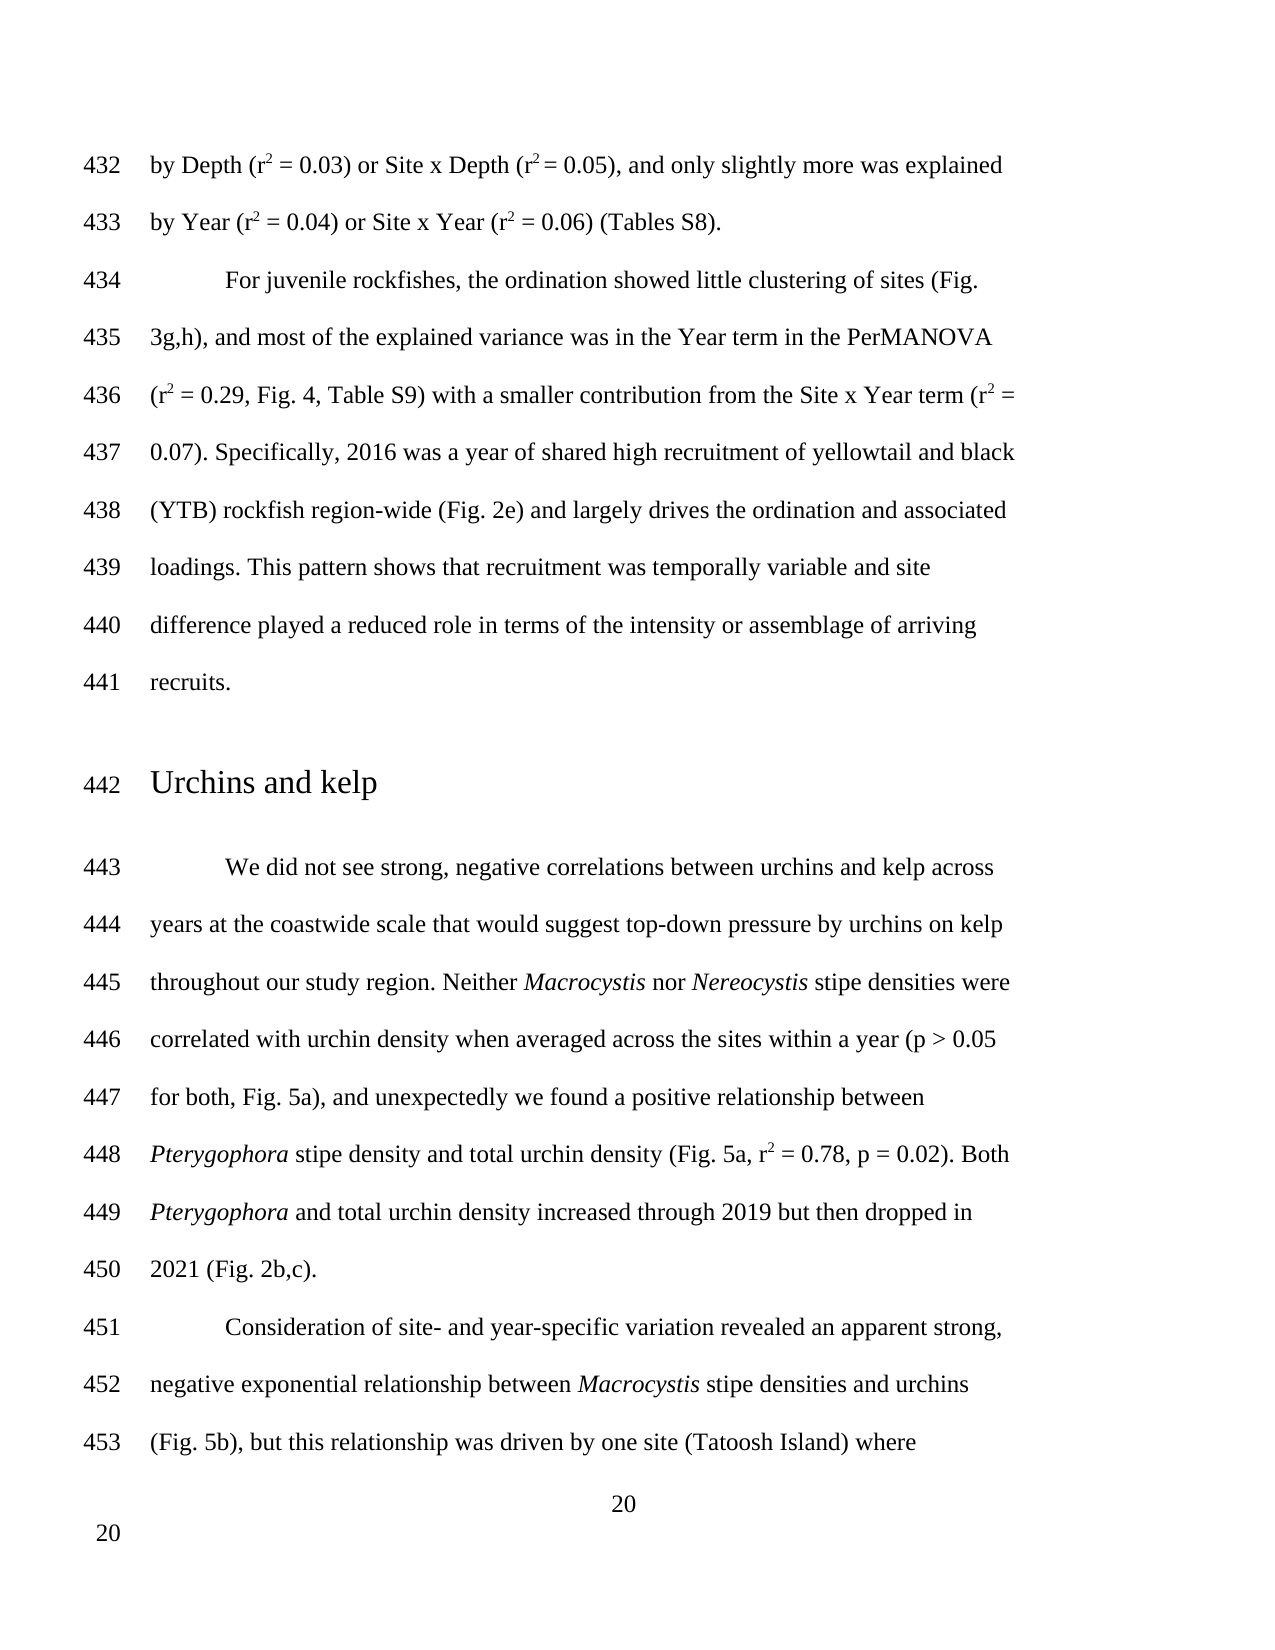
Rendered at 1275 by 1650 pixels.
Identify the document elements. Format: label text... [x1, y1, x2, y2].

text We did not see strong, negative correlations between urchins and kelp across years at the coastwide scale that would suggest top-down pressure by urchins on kelp throughout our study region. Neither Macrocystis nor Nereocystis stipe densities were correlated with urchin density when averaged across the sites within a year (p > 0.05 for both, Fig. 5a), and unexpectedly we found a positive relationship between Pterygophora stipe density and total urchin density (Fig. 5a, r2 = 0.78, p = 0.02). Both Pterygophora and total urchin density increased through 2019 but then dropped in 2021 (Fig. 2b,c). [150, 852, 1022, 1283]
subtitle Urchins and kelp [150, 762, 1022, 801]
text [150, 1312, 1022, 1455]
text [150, 150, 1022, 236]
text For juvenile rockfishes, the ordination showed little clustering of sites (Fig. 3g,h), and most of the explained variance was in the Year term in the PerMANOVA (r2 = 0.29, Fig. 4, Table S9) with a smaller contribution from the Site x Year term (r2 = 0.07). Specifically, 2016 was a year of shared high recruitment of yellowtail and black (YTB) rockfish region-wide (Fig. 2e) and largely drives the ordination and associated loadings. This pattern shows that recruitment was temporally variable and site difference played a reduced role in terms of the intensity or assemblage of arriving recruits. [150, 265, 1022, 696]
